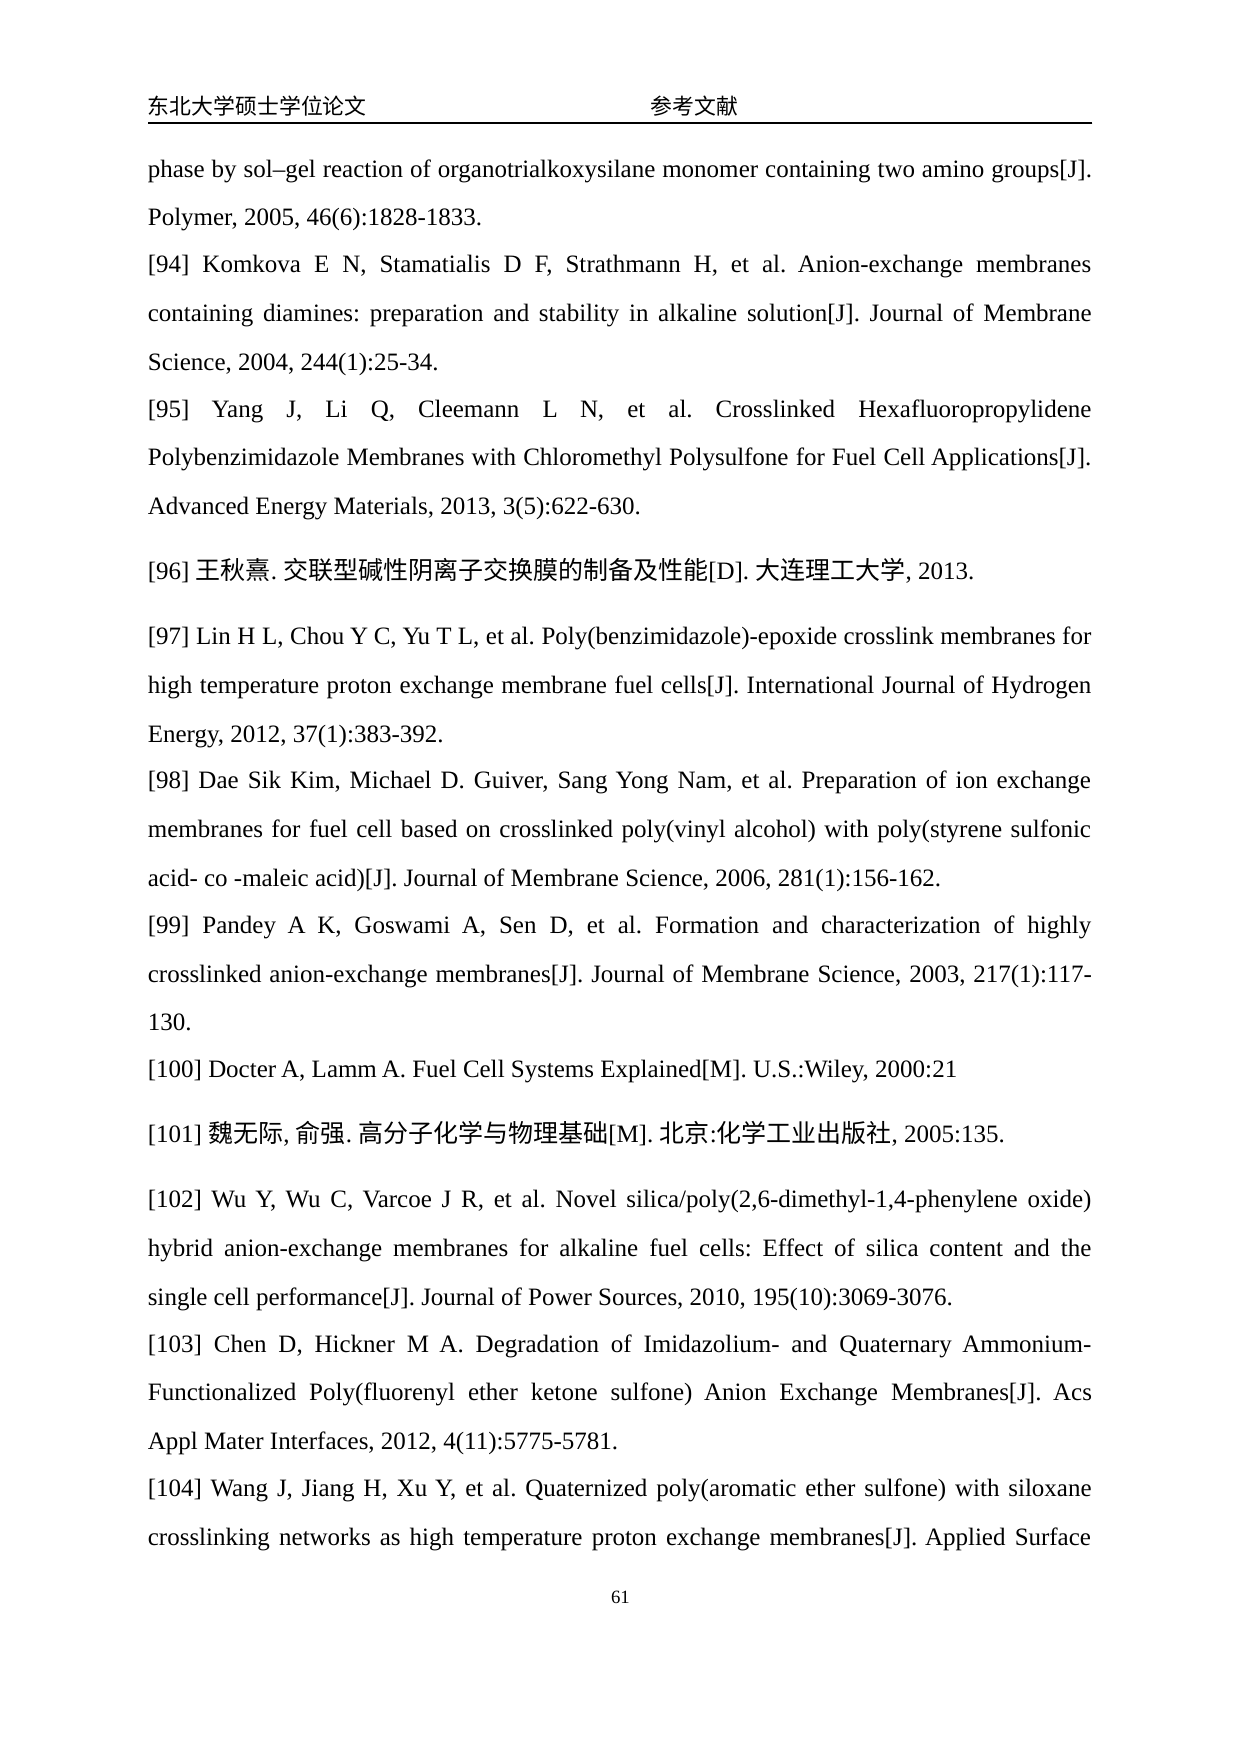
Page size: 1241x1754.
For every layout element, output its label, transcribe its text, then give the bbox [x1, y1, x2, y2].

text [103] Chen D, Hickner M A. Degradation of Imidazolium- and Quaternary Ammonium-Functionalized Poly(fluorenyl ether ketone sulfone) Anion Exchange Membranes[J]. Acs Appl Mater Interfaces, 2012, 4(11):5775-5781. [148, 1327, 1092, 1457]
text [95] Yang J, Li Q, Cleemann L N, et al. Crosslinked Hexafluoropropylidene Polybenzimidazole Membranes with Chloromethyl Polysulfone for Fuel Cell Applications[J]. Advanced Energy Materials, 2013, 3(5):622-630. [148, 392, 1092, 522]
text [94] Komkova E N, Stamatialis D F, Strathmann H, et al. Anion-exchange membranes containing diamines: preparation and stability in alkaline solution[J]. Journal of Membrane Science, 2004, 244(1):25-34. [148, 247, 1092, 377]
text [148, 152, 1092, 233]
text [101] 魏无际, 俞强. 高分子化学与物理基础[M]. 北京:化学工业出版社, 2005:135. [148, 1099, 1092, 1164]
text [98] Dae Sik Kim, Michael D. Guiver, Sang Yong Nam, et al. Preparation of ion exchange membranes for fuel cell based on crosslinked poly(vinyl alcohol) with poly(styrene sulfonic acid- co -maleic acid)[J]. Journal of Membrane Science, 2006, 281(1):156-162. [148, 764, 1092, 894]
text [97] Lin H L, Chou Y C, Yu T L, et al. Poly(benzimidazole)-epoxide crosslink membranes for high temperature proton exchange membrane fuel cells[J]. International Journal of Hydrogen Energy, 2012, 37(1):383-392. [148, 619, 1092, 749]
text [99] Pandey A K, Goswami A, Sen D, et al. Formation and characterization of highly crosslinked anion-exchange membranes[J]. Journal of Membrane Science, 2003, 217(1):117-130. [148, 908, 1092, 1038]
text [96] 王秋熹. 交联型碱性阴离子交换膜的制备及性能[D]. 大连理工大学, 2013. [148, 536, 1092, 601]
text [148, 1471, 1092, 1552]
text [100] Docter A, Lamm A. Fuel Cell Systems Explained[M]. U.S.:Wiley, 2000:21 [148, 1052, 1092, 1085]
text [102] Wu Y, Wu C, Varcoe J R, et al. Novel silica/poly(2,6-dimethyl-1,4-phenylene oxide) hybrid anion-exchange membranes for alkaline fuel cells: Effect of silica content and the single cell performance[J]. Journal of Power Sources, 2010, 195(10):3069-3076. [148, 1182, 1092, 1312]
